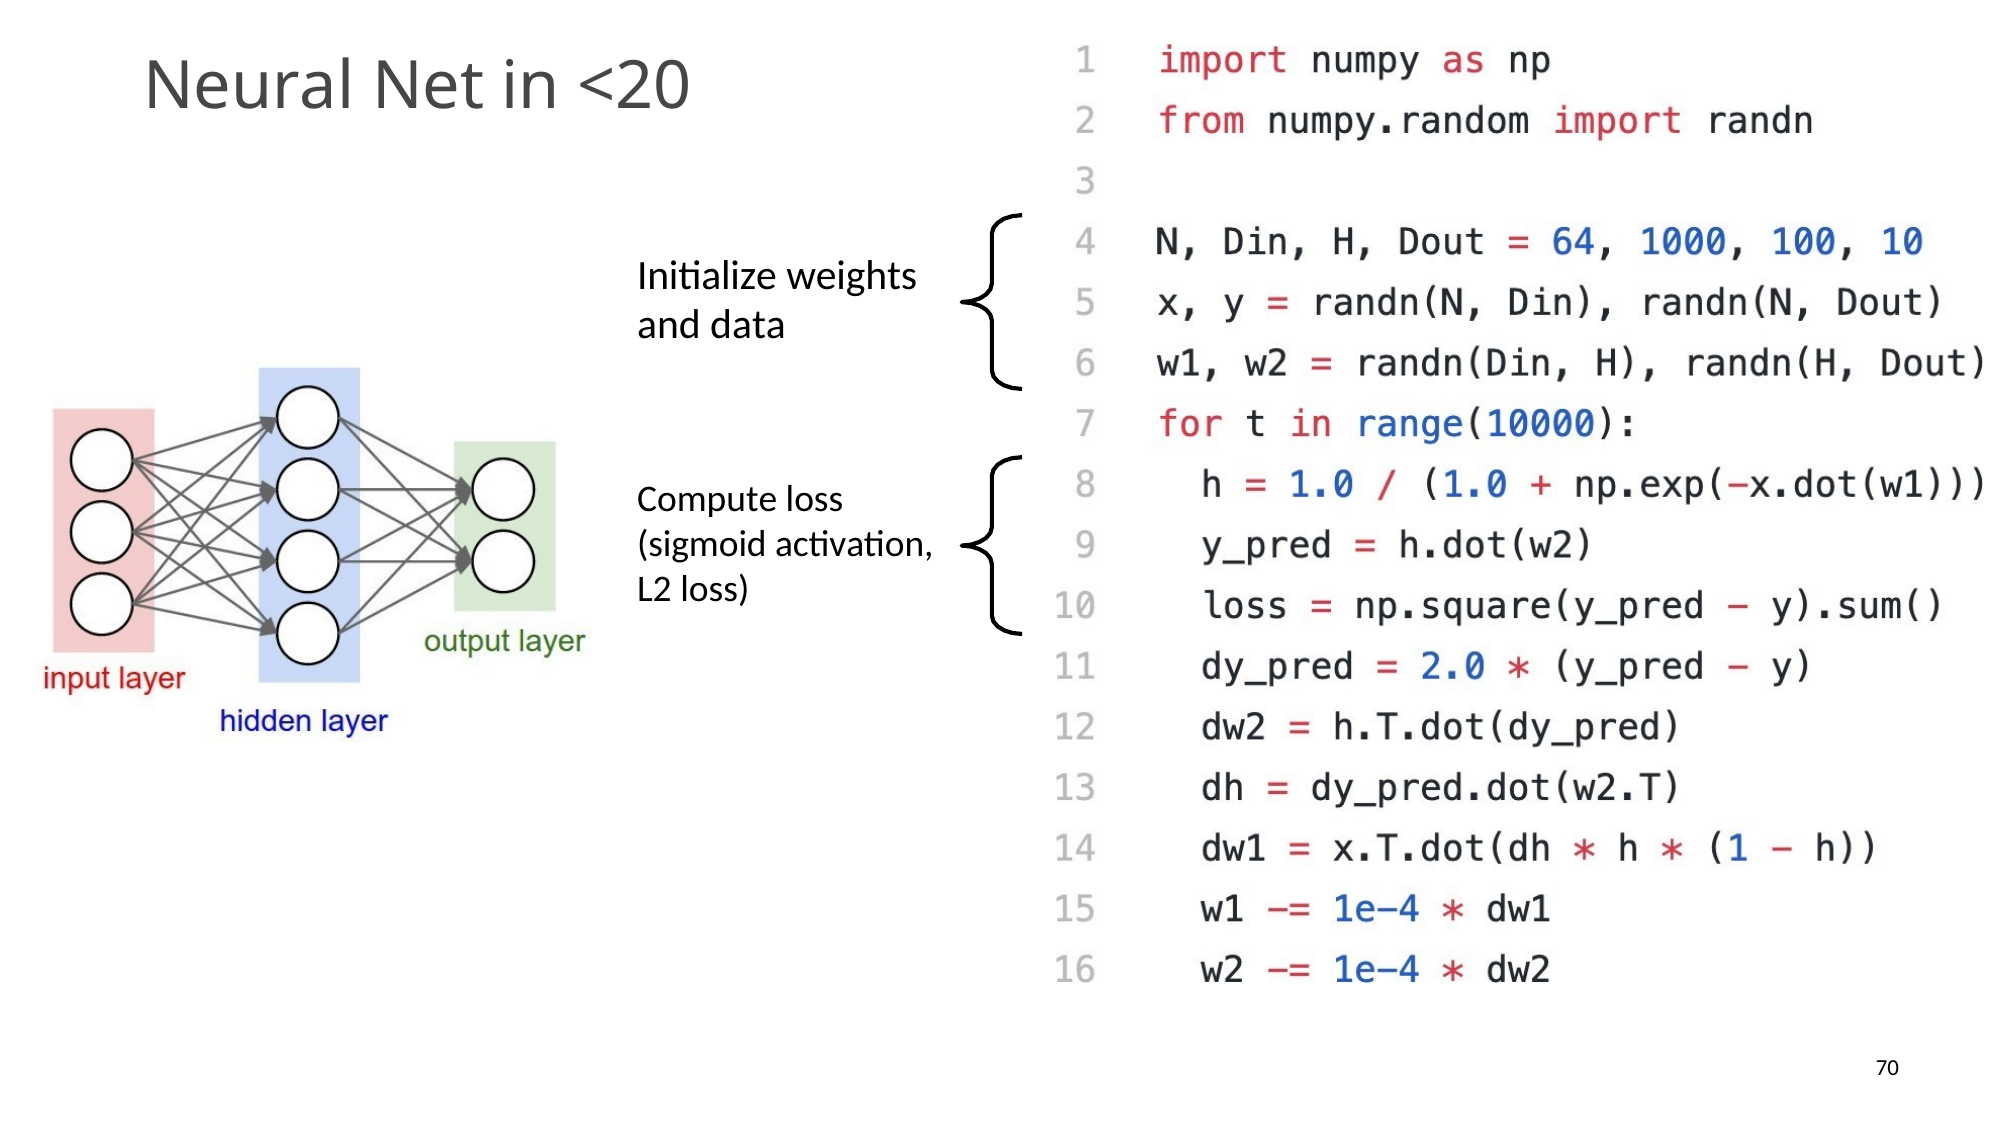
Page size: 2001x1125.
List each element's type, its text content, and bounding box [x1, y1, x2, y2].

picture [1056, 44, 1983, 983]
picture [33, 360, 592, 742]
text Compute loss (sigmoid activation, L2 loss) [637, 476, 934, 611]
text Initialize weights and data [637, 249, 917, 349]
